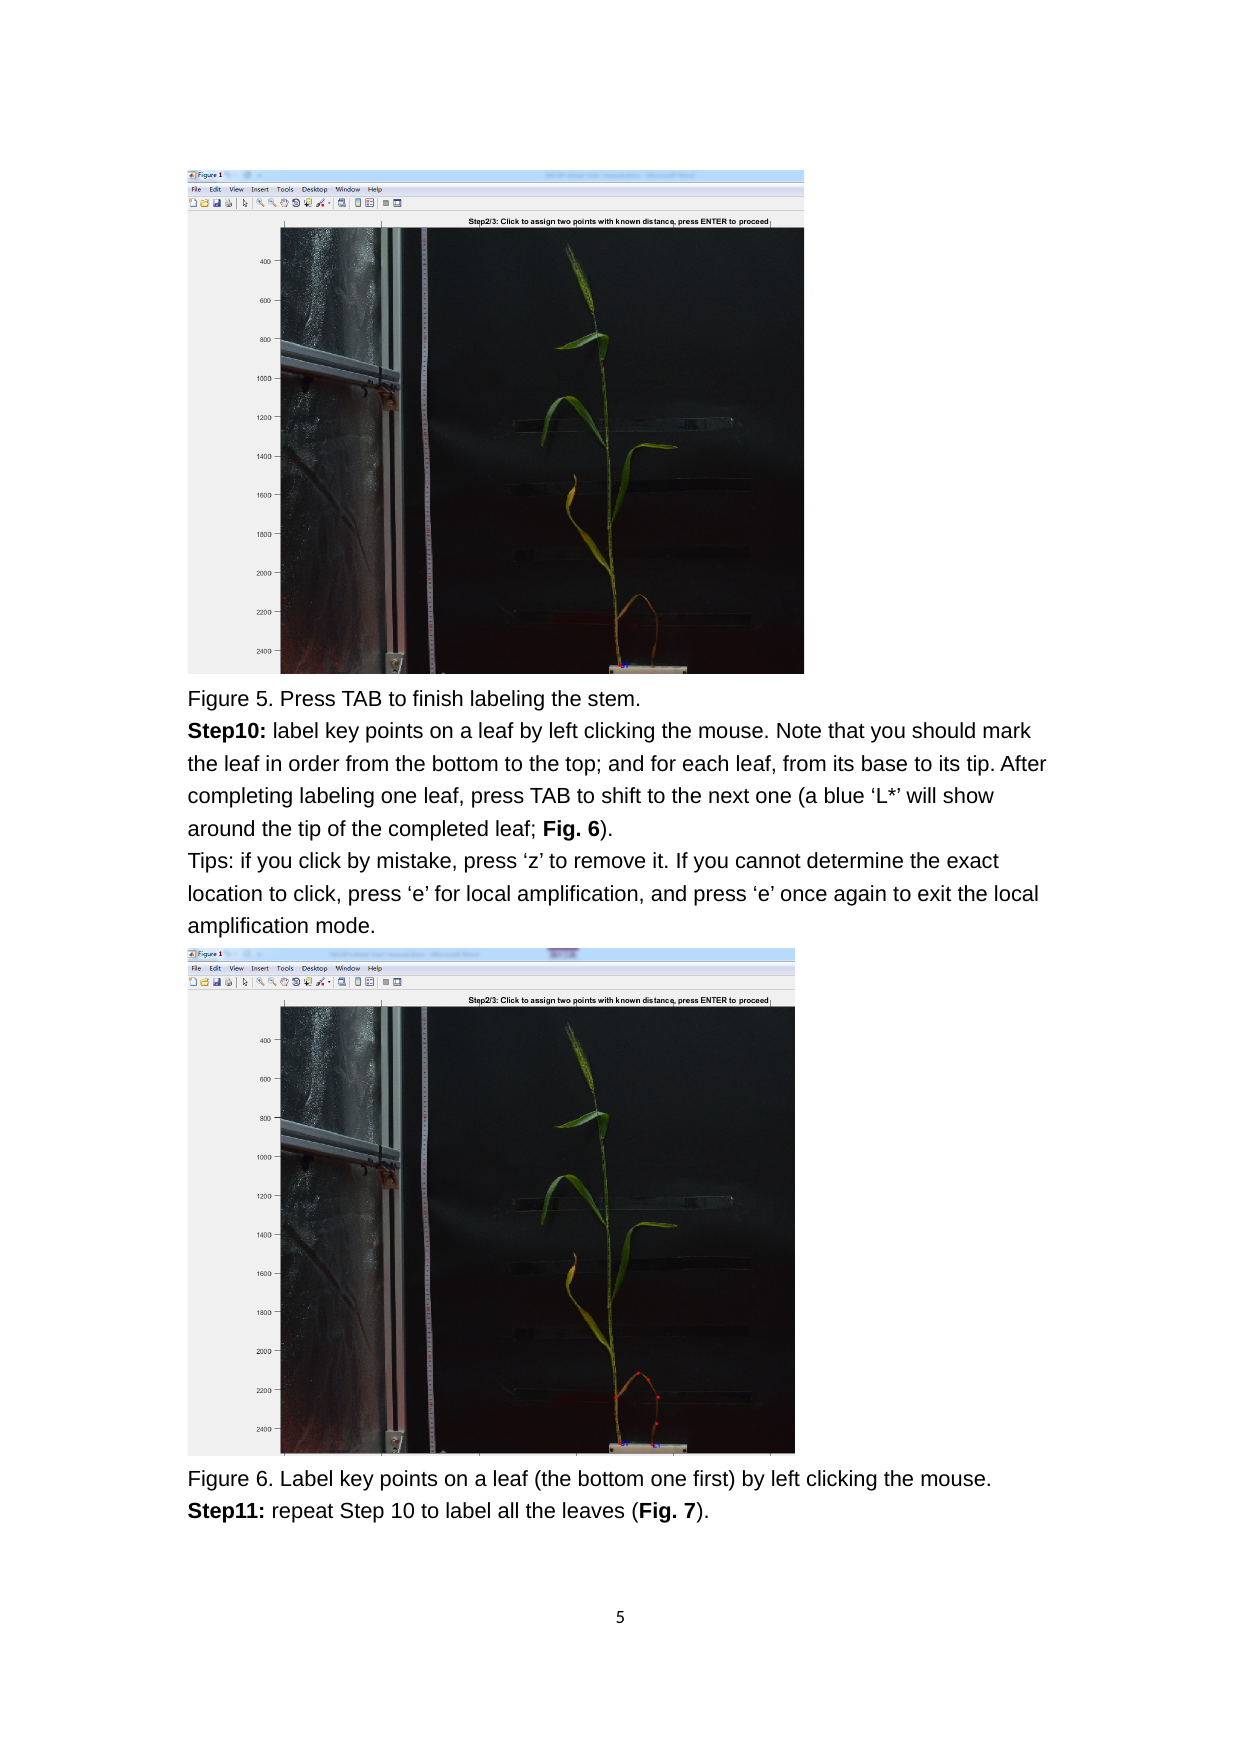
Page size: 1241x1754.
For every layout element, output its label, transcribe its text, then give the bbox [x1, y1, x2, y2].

text Figure 6. Label key points on a leaf (the bottom one first) by left clicking the mouse. [187, 1462, 1053, 1494]
text Step11: repeat Step 10 to label all the leaves (Fig. 7). [187, 1494, 1053, 1527]
text Step10: label key points on a leaf by left clicking the mouse. Note that you should mark the leaf in order from the bottom to the top; and for each leaf, from its base to its tip. After completing labeling one leaf, press TAB to shift to the next one (a blue ‘L*’ will show around the tip of the completed leaf; Fig. 6). [187, 714, 1053, 844]
picture [187, 948, 795, 1456]
picture [187, 170, 805, 674]
text Tips: if you click by mistake, press ‘z’ to remove it. If you cannot determine the exact location to click, press ‘e’ for local amplification, and press ‘e’ once again to exit the local amplification mode. [187, 844, 1053, 942]
text Figure 5. Press TAB to finish labeling the stem. [187, 682, 1053, 714]
